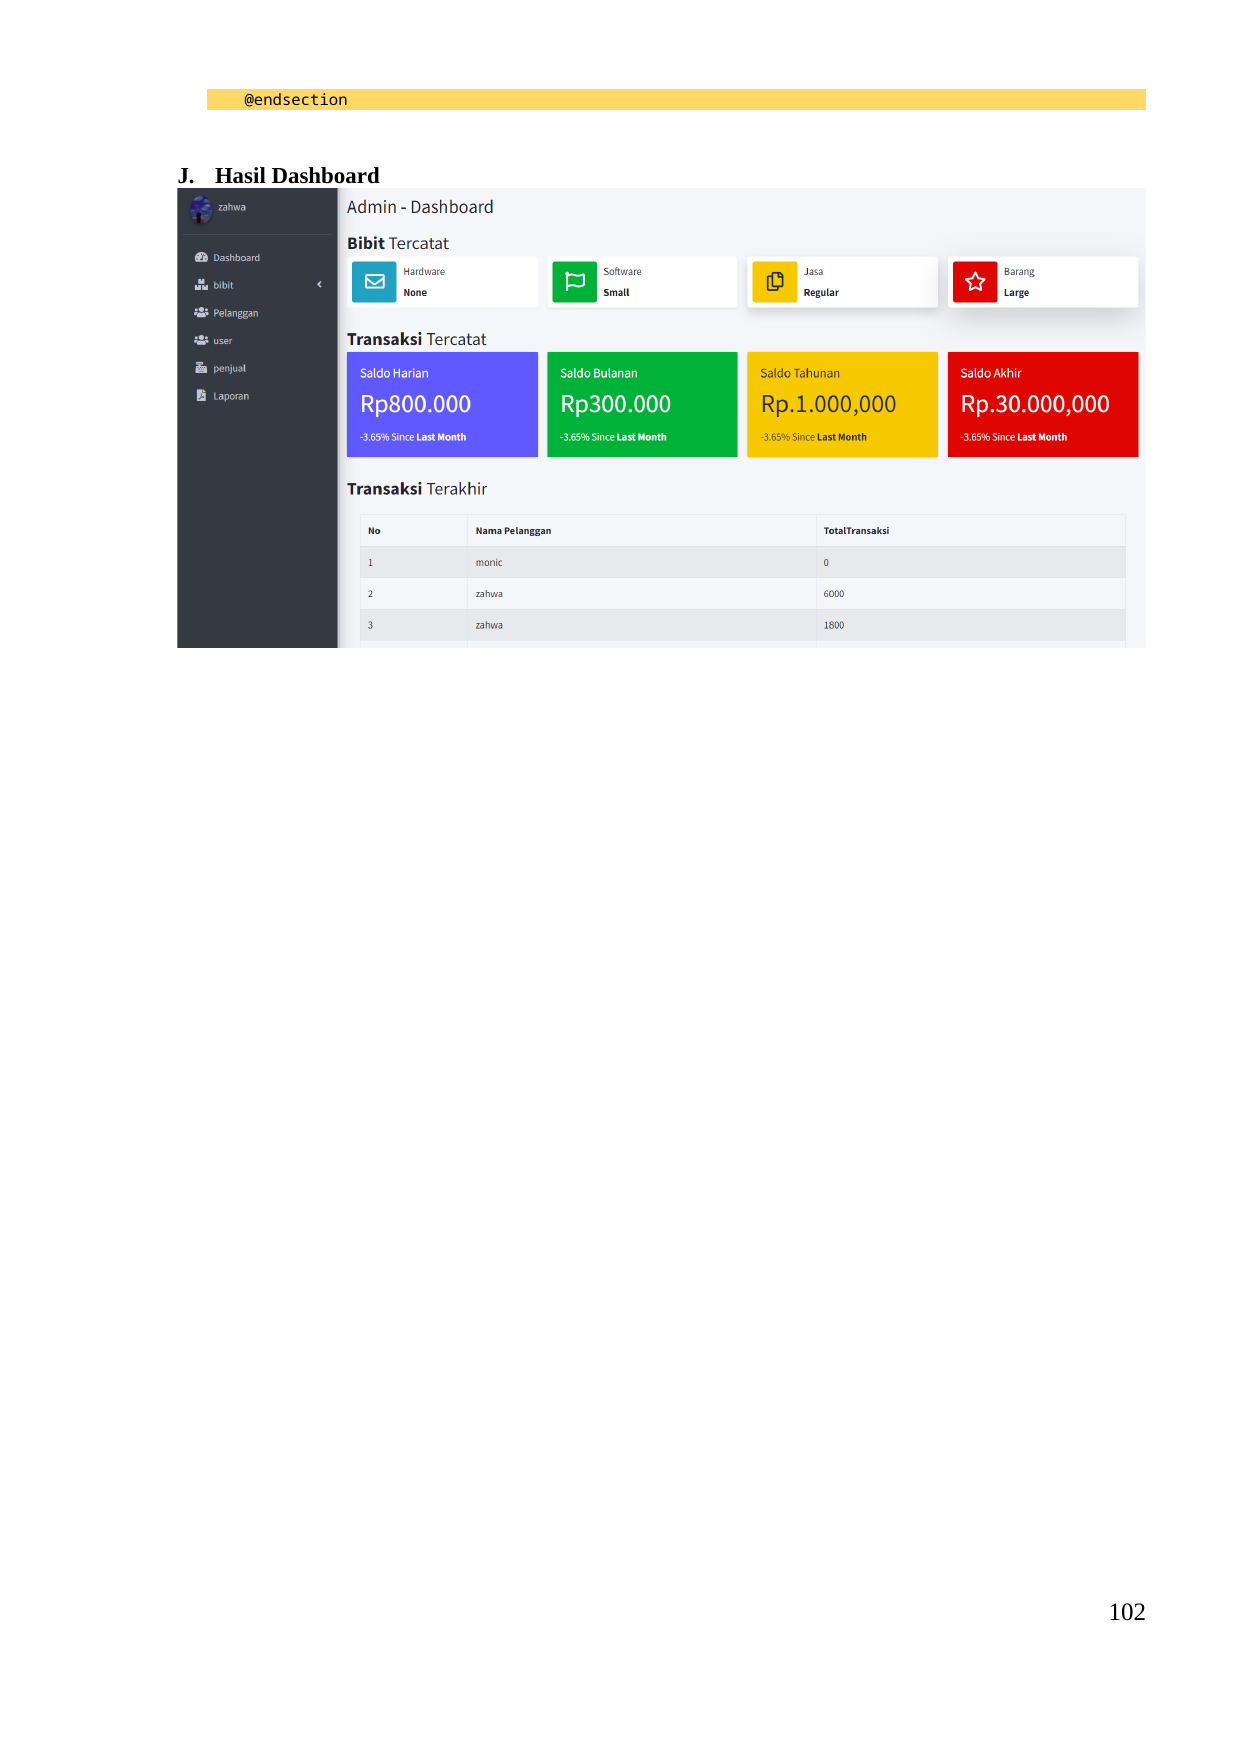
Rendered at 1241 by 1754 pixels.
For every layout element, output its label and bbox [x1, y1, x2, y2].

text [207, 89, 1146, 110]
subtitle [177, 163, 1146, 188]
picture [177, 188, 1146, 648]
